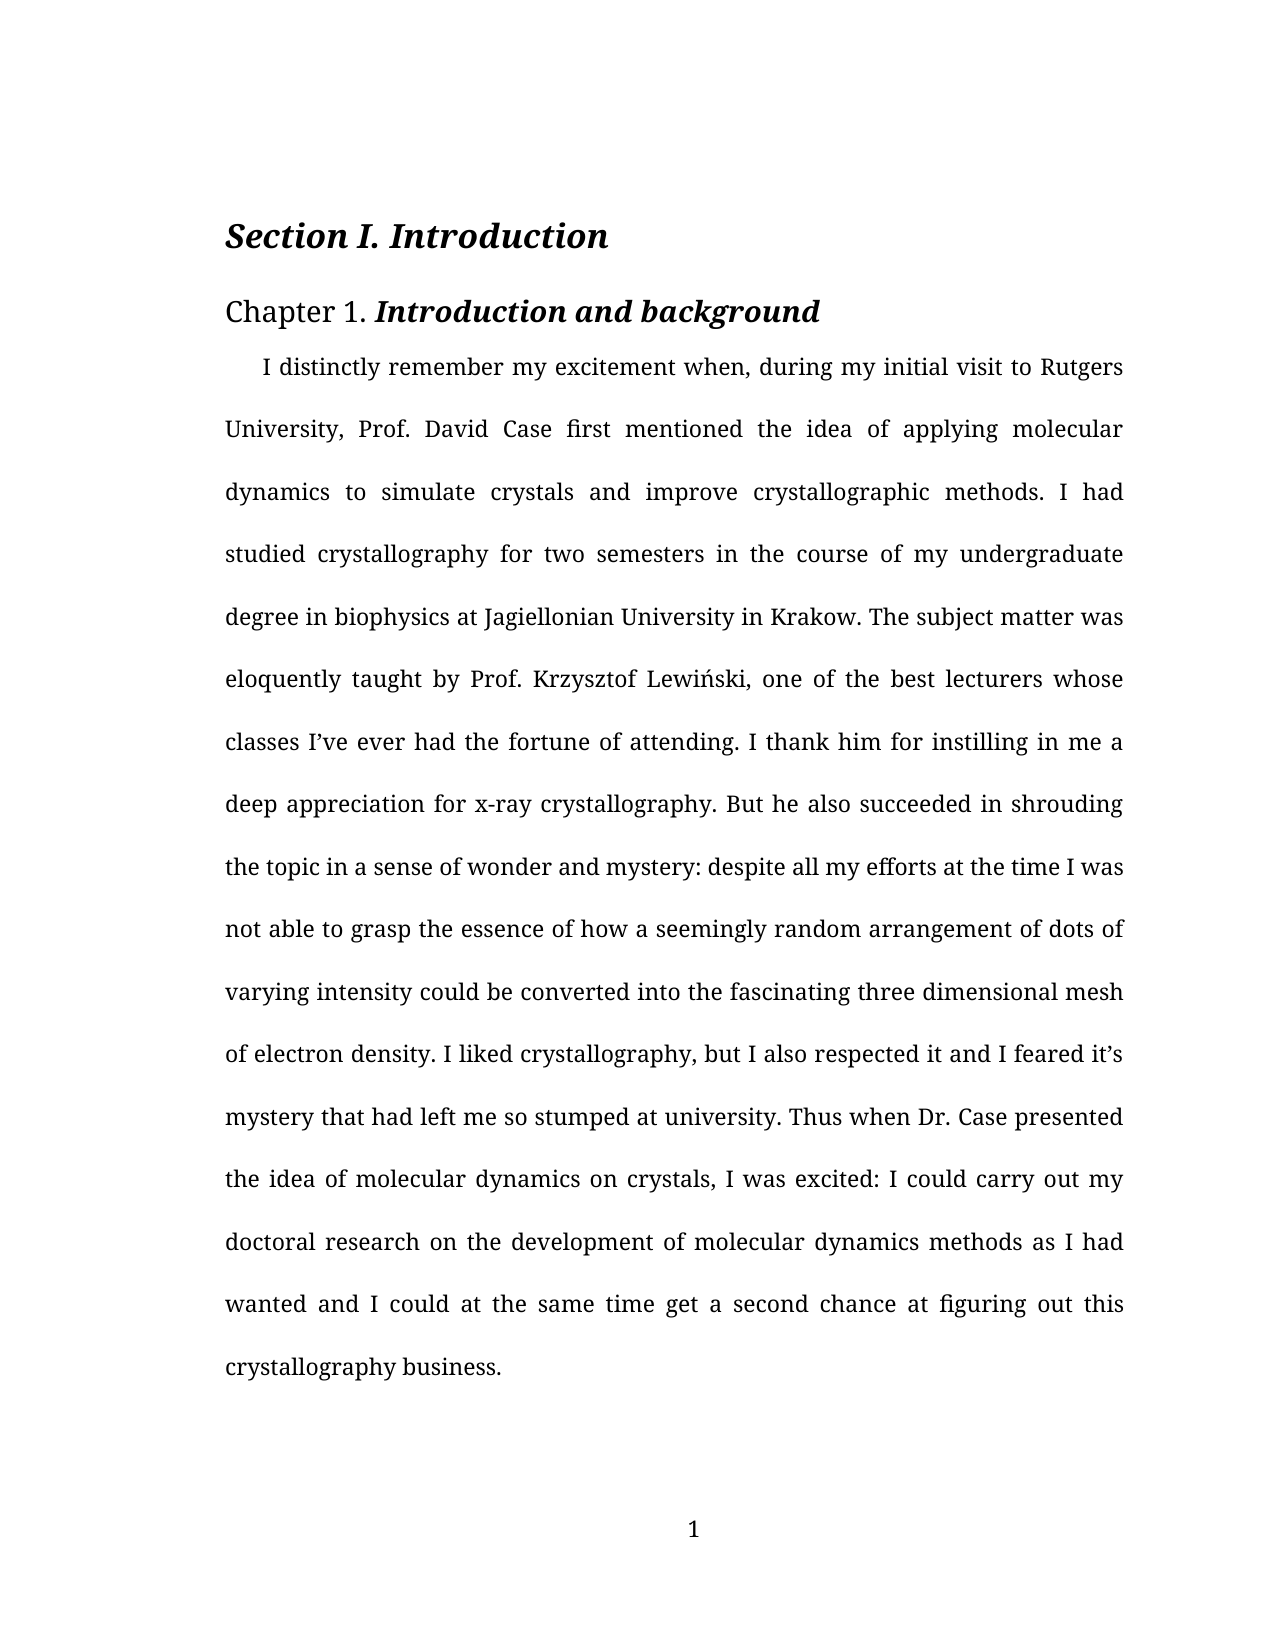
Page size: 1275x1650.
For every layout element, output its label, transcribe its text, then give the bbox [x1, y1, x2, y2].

subtitle Introduction [225, 212, 1125, 258]
subtitle Introduction and background [225, 291, 1125, 331]
text I distinctly remember my excitement when, during my initial visit to Rutgers University, Prof. David Case first mentioned the idea of applying molecular dynamics to simulate crystals and improve crystallographic methods. I had studied crystallography for two semesters in the course of my undergraduate degree in biophysics at Jagiellonian University in Krakow. The subject matter was eloquently taught by Prof. Krzysztof Lewiński, one of the best lecturers whose classes I’ve ever had the fortune of attending. I thank him for instilling in me a deep appreciation for x-ray crystallography. But he also succeeded in shrouding the topic in a sense of wonder and mystery: despite all my efforts at the time I was not able to grasp the essence of how a seemingly random arrangement of dots of varying intensity could be converted into the fascinating three dimensional mesh of electron density. I liked crystallography, but I also respected it and I feared it’s mystery that had left me so stumped at university. Thus when Dr. Case presented the idea of molecular dynamics on crystals, I was excited: I could carry out my doctoral research on the development of molecular dynamics methods as I had wanted and I could at the same time get a second chance at figuring out this crystallography business. [225, 351, 1125, 1382]
